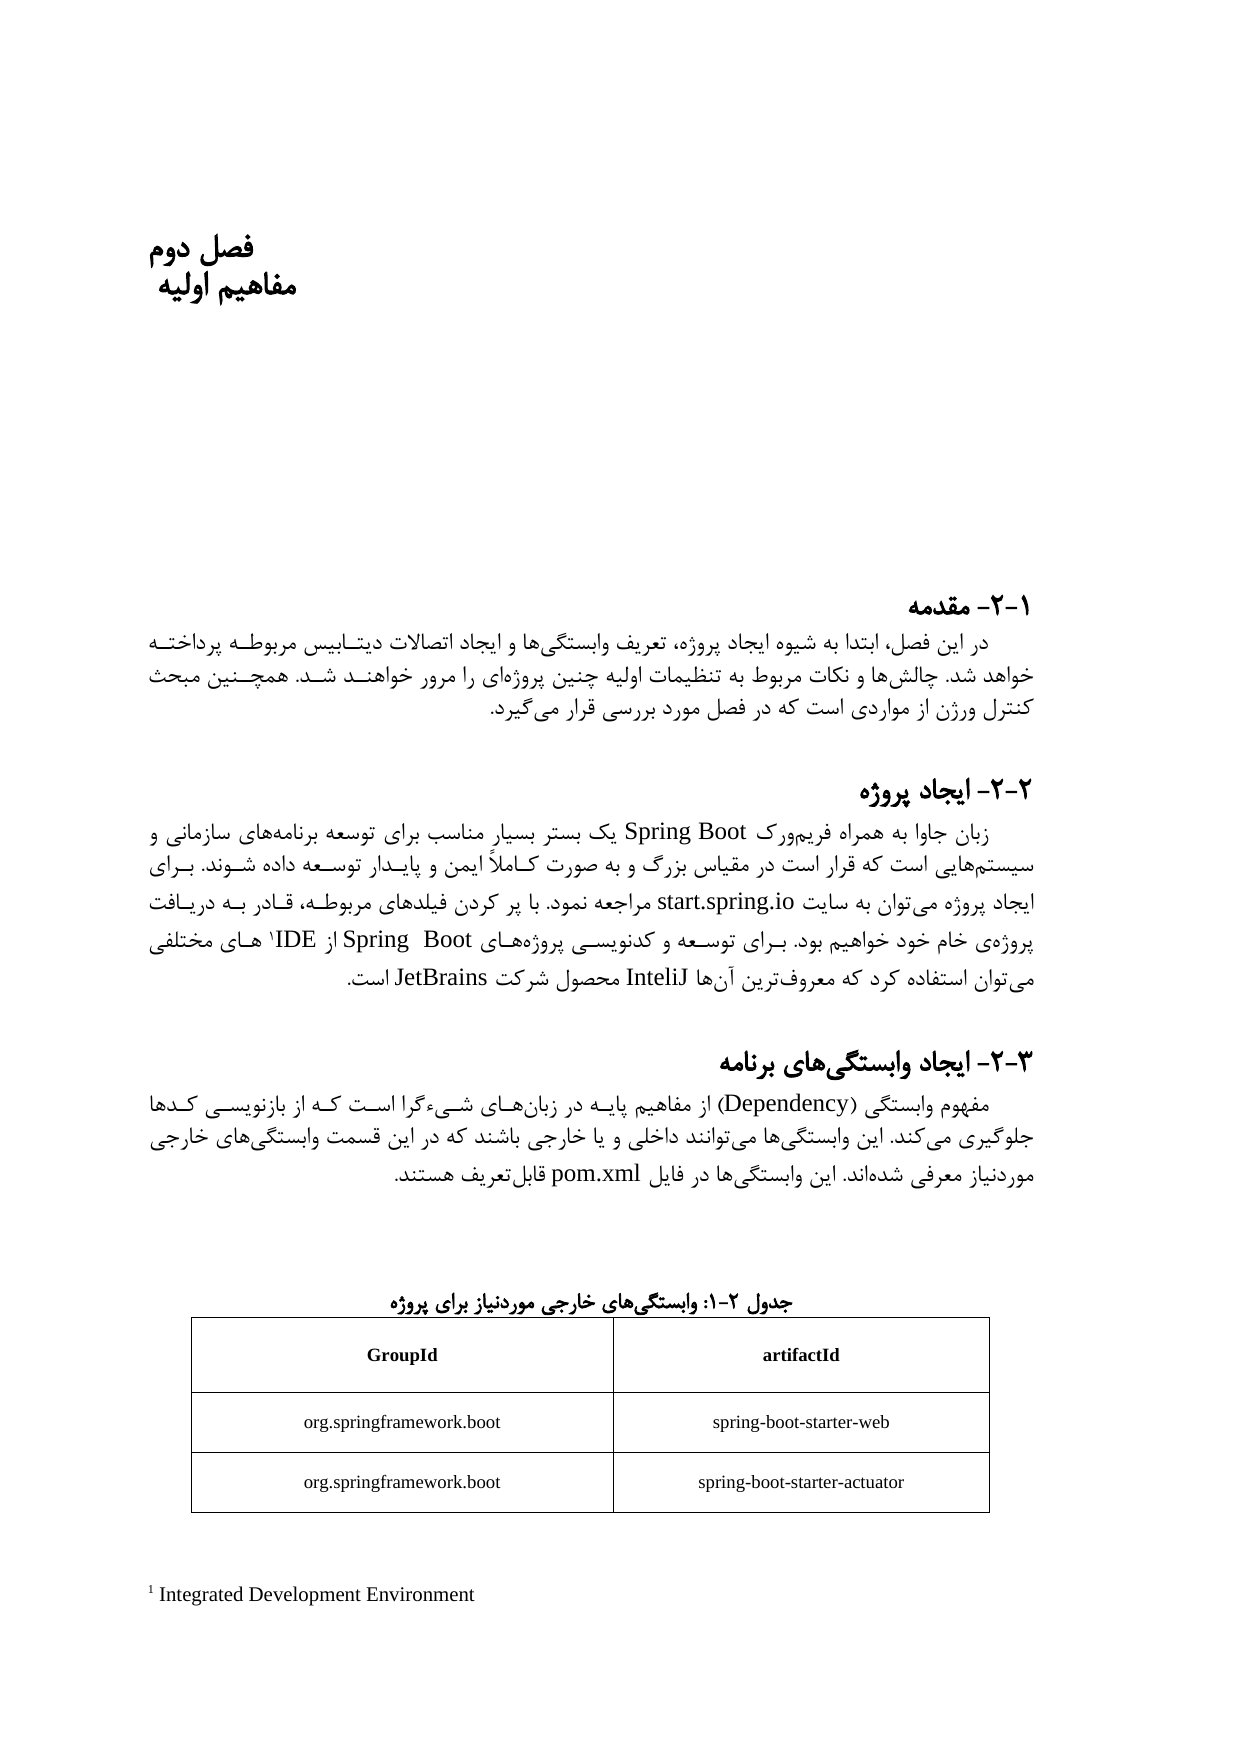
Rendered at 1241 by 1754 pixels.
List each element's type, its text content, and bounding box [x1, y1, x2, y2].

subtitle 2-1- مقدمه [148, 592, 1033, 626]
subtitle 2-3- ایجاد وابستگی‌های برنامه [148, 1048, 1033, 1082]
table_cell org.springframework.boot [192, 1393, 613, 1452]
table_header artifactId [614, 1318, 989, 1392]
table_header GroupId [192, 1318, 613, 1392]
table_cell spring-boot-starter-actuator [614, 1453, 989, 1512]
table_cell spring-boot-starter-web [614, 1393, 989, 1452]
text در این فصل، ابتدا به شیوه ایجاد پروژه، تعریف وابستگی‌ها و ایجاد اتصالات دیتابیس مربوطه پرداخته خواهد شد. چالش‌ها و نکات مربوط به تنظیمات اولیه چنین پروژه‌ای را مرور خواهند شد. همچنین مبحث کنترل ورژن از مواردی است که در فصل مورد بررسی قرار می‌گیرد. [148, 632, 1033, 724]
subtitle 2-2- ایجاد پروژه [148, 776, 1033, 809]
text زبان جاوا به همراه فریم‌ورک Spring Boot یک بستر بسیار مناسب برای توسعه برنامه‌های سازمانی و سیستم‌هایی است که قرار است در مقیاس بزرگ و به صورت کاملاً ایمن و پایدار توسعه داده شوند. برای ایجاد پروژه می‌توان به سایت start.spring.io مراجعه نمود. با پر کردن فیلدهای مربوطه، قادر به دریافت پروژه‌ی خام خود خواهیم بود. برای توسعه و کدنویسی پروژه‌های Spring Boot از IDE های مختلفی می‌توان استفاده کرد که معروف‌ترین آن‌ها InteliJ محصول شرکت JetBrains است. [148, 816, 1033, 995]
text مفهوم وابستگی (Dependency) از مفاهیم پایه در زبان‌های شیءگرا است که از بازنویسی کدها جلوگیری می‌کند. این وابستگی‌ها می‌توانند داخلی و یا خارجی باشند که در این قسمت وابستگی‌های خارجی موردنیاز معرفی شده‌اند. این وابستگی‌ها در فایل pom.xml قابل‌تعریف هستند. [148, 1088, 1033, 1191]
subtitle فصل دوم مفاهیم اولیه [148, 232, 1033, 307]
text جدول 2-1: وابستگی‌های خارجی موردنیاز برای پروژه [148, 1292, 1033, 1317]
table_cell org.springframework.boot [192, 1453, 613, 1512]
